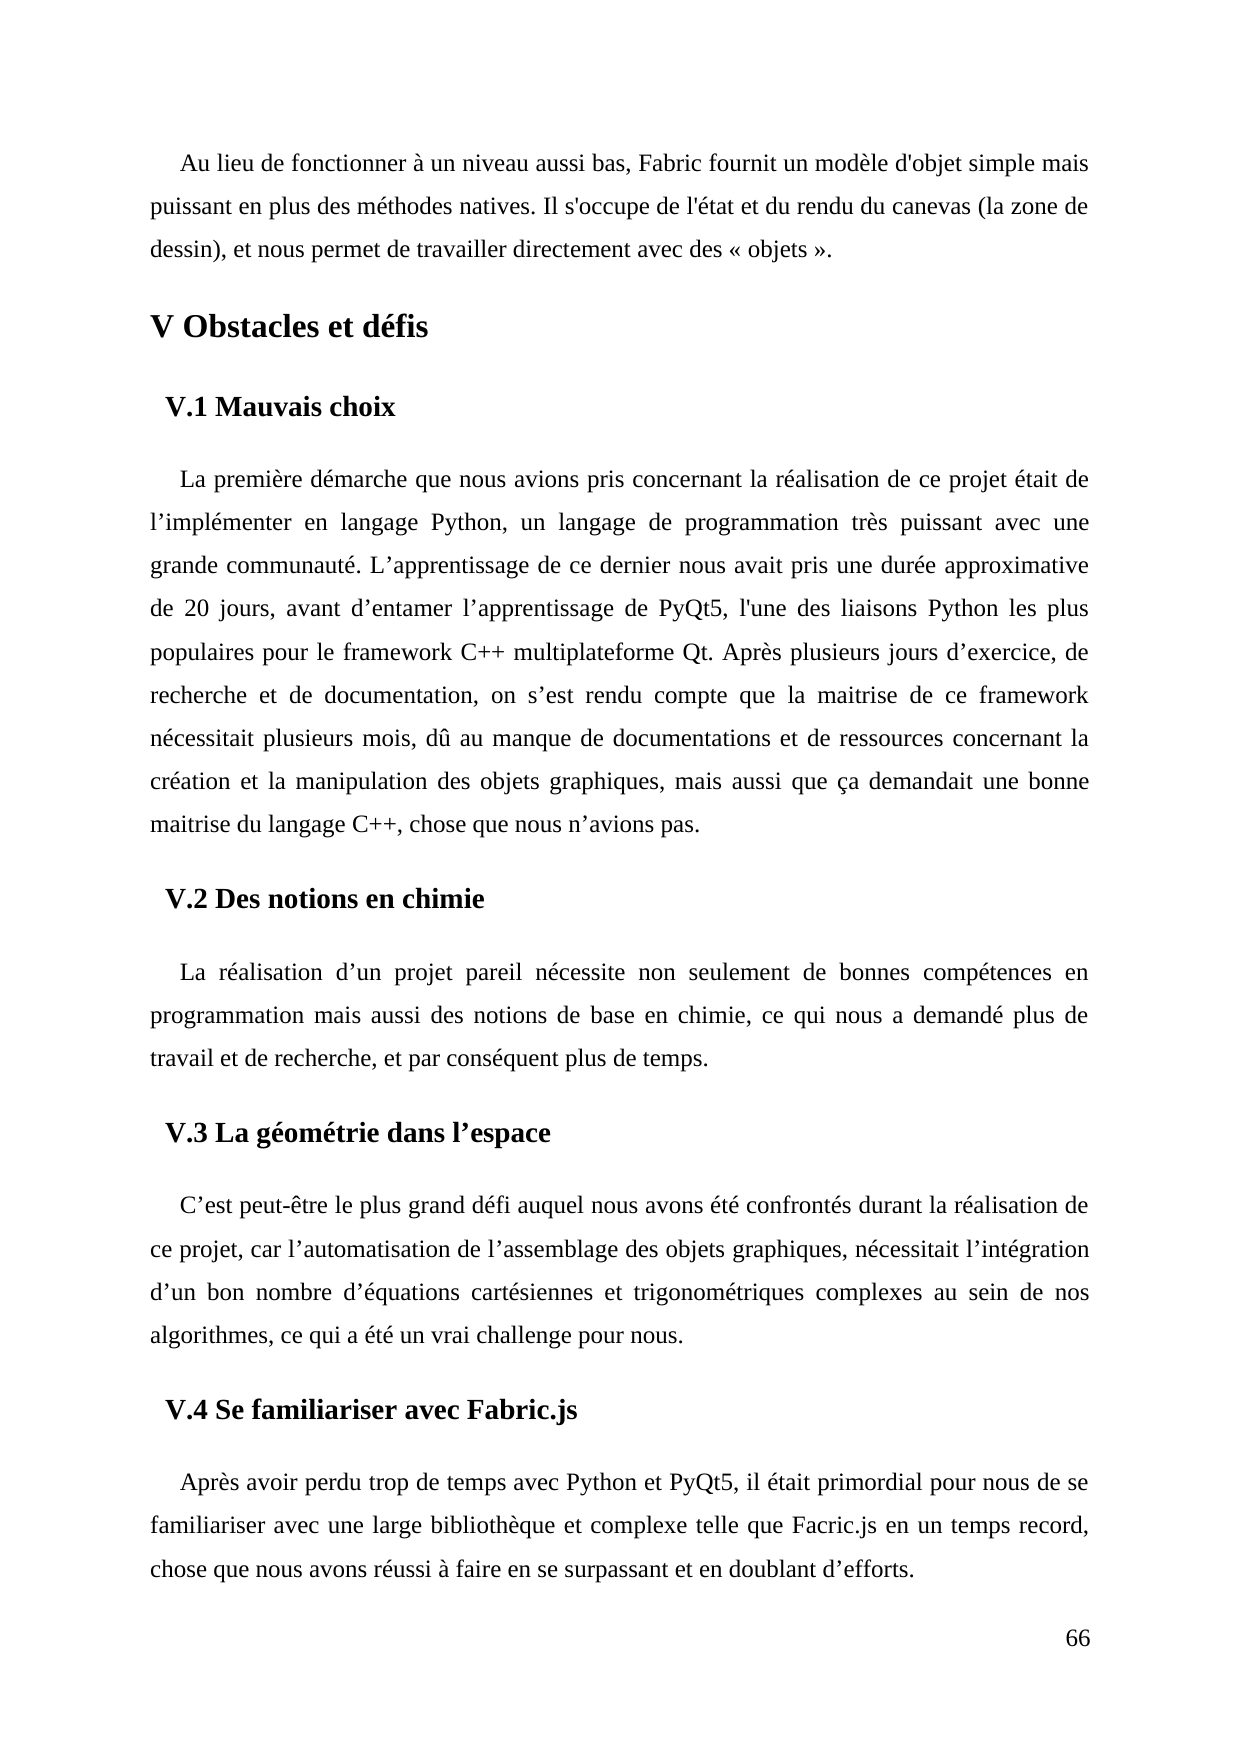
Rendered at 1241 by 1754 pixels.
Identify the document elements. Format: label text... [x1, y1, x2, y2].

text C’est peut-être le plus grand défi auquel nous avons été confrontés durant la réalisation de ce projet, car l’automatisation de l’assemblage des objets graphiques, nécessitait l’intégration d’un bon nombre d’équations cartésiennes et trigonométriques complexes au sein de nos algorithmes, ce qui a été un vrai challenge pour nous. [150, 1191, 1090, 1349]
text Après avoir perdu trop de temps avec Python et PyQt5, il était primordial pour nous de se familiariser avec une large bibliothèque et complexe telle que Facric.js en un temps record, chose que nous avons réussi à faire en se surpassant et en doublant d’efforts. [150, 1467, 1090, 1582]
text La réalisation d’un projet pareil nécessite non seulement de bonnes compétences en programmation mais aussi des notions de base en chimie, ce qui nous a demandé plus de travail et de recherche, et par conséquent plus de temps. [150, 957, 1090, 1072]
subtitle Obstacles et défis [150, 306, 1090, 344]
text La première démarche que nous avions pris concernant la réalisation de ce projet était de l’implémenter en langage Python, un langage de programmation très puissant avec une grande communauté. L’apprentissage de ce dernier nous avait pris une durée approximative de 20 jours, avant d’entamer l’apprentissage de PyQt5, l'une des liaisons Python les plus populaires pour le framework C++ multiplateforme Qt. Après plusieurs jours d’exercice, de recherche et de documentation, on s’est rendu compte que la maitrise de ce framework nécessitait plusieurs mois, dû au manque de documentations et de ressources concernant la création et la manipulation des objets graphiques, mais aussi que ça demandait une bonne maitrise du langage C++, chose que nous n’avions pas. [150, 464, 1090, 838]
text Au lieu de fonctionner à un niveau aussi bas, Fabric fournit un modèle d'objet simple mais puissant en plus des méthodes natives. Il s'occupe de l'état et du rendu du canevas (la zone de dessin), et nous permet de travailler directement avec des « objets ». [150, 148, 1090, 263]
subtitle Se familiariser avec Fabric.js [165, 1392, 1090, 1426]
subtitle Des notions en chimie [165, 881, 1090, 915]
subtitle La géométrie dans l’espace [165, 1115, 1090, 1149]
subtitle Mauvais choix [165, 389, 1090, 422]
